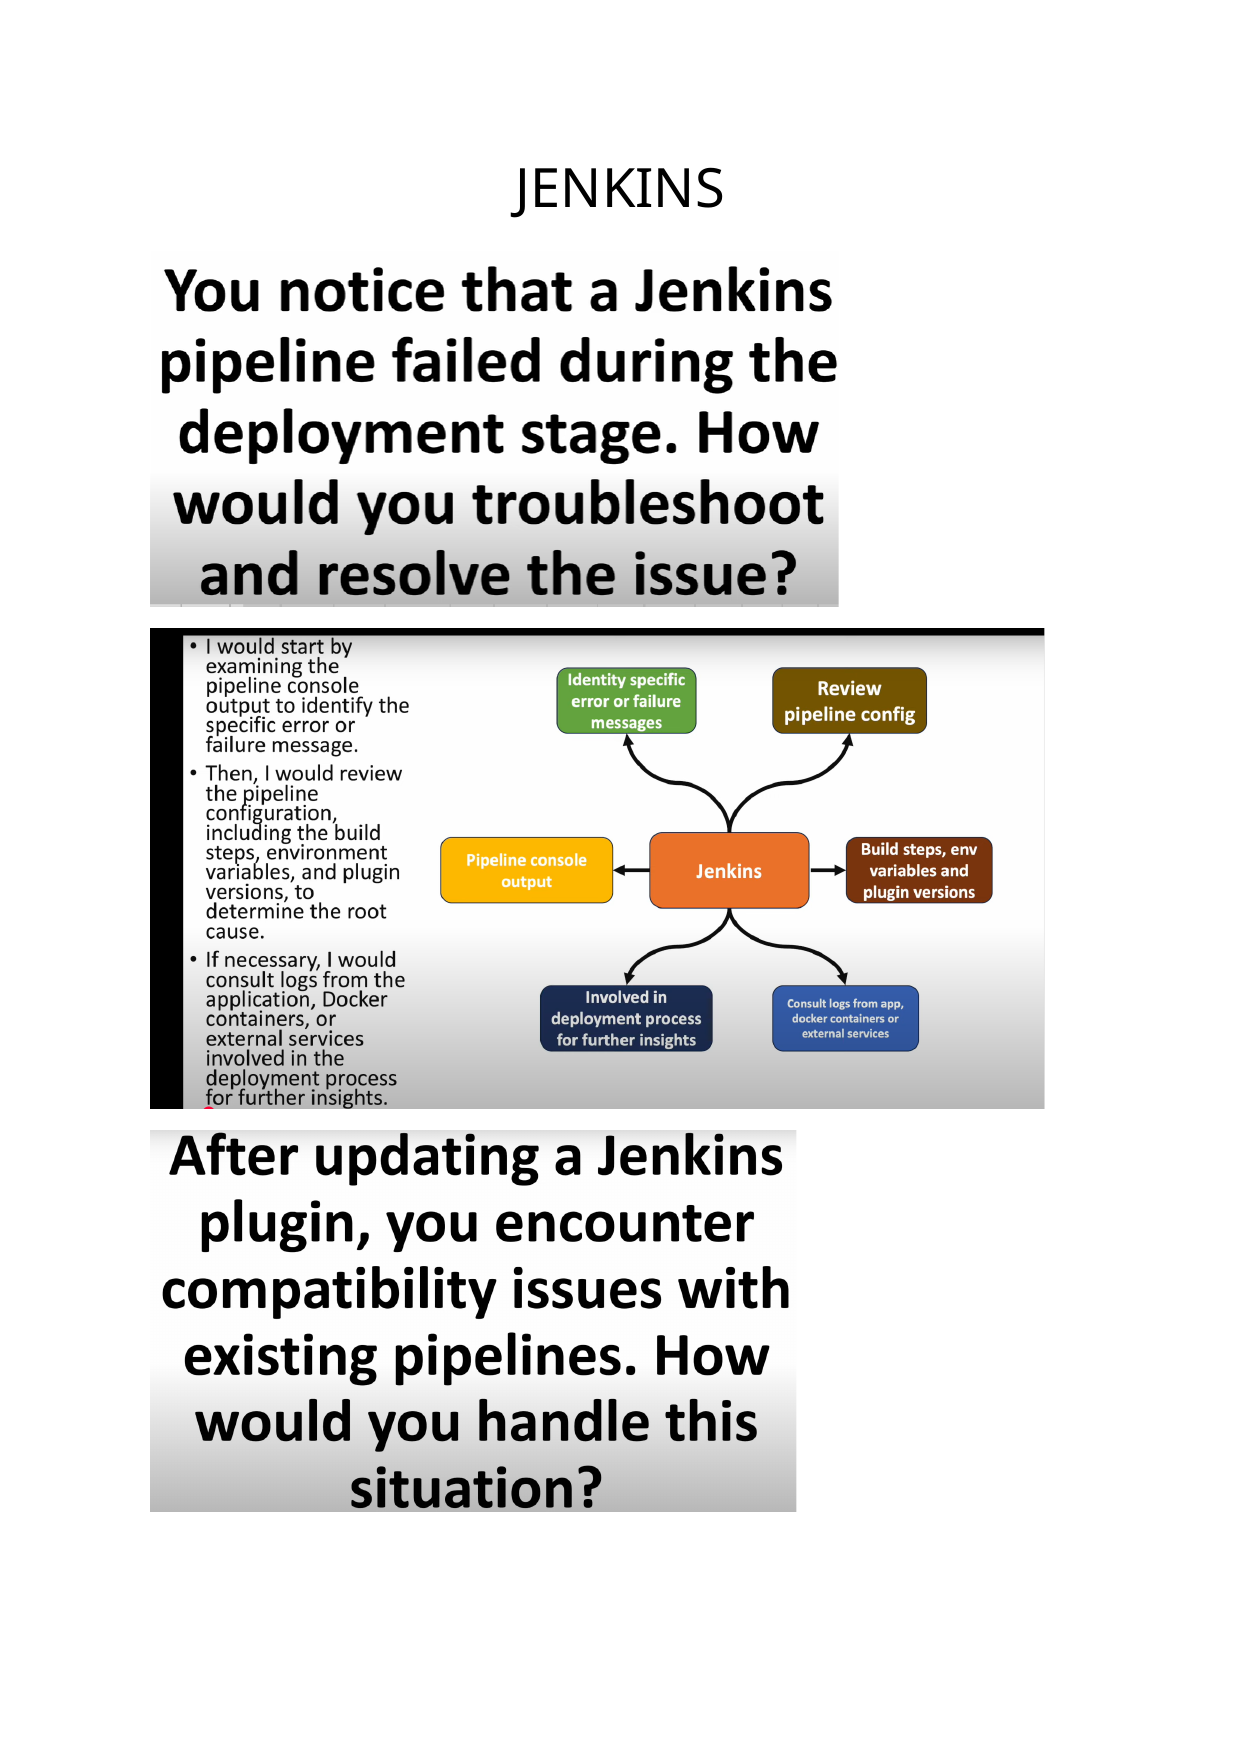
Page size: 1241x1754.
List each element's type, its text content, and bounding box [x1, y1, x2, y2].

text JENKINS [150, 150, 1090, 224]
picture [150, 1130, 797, 1512]
picture [150, 251, 839, 607]
picture [150, 628, 1045, 1109]
